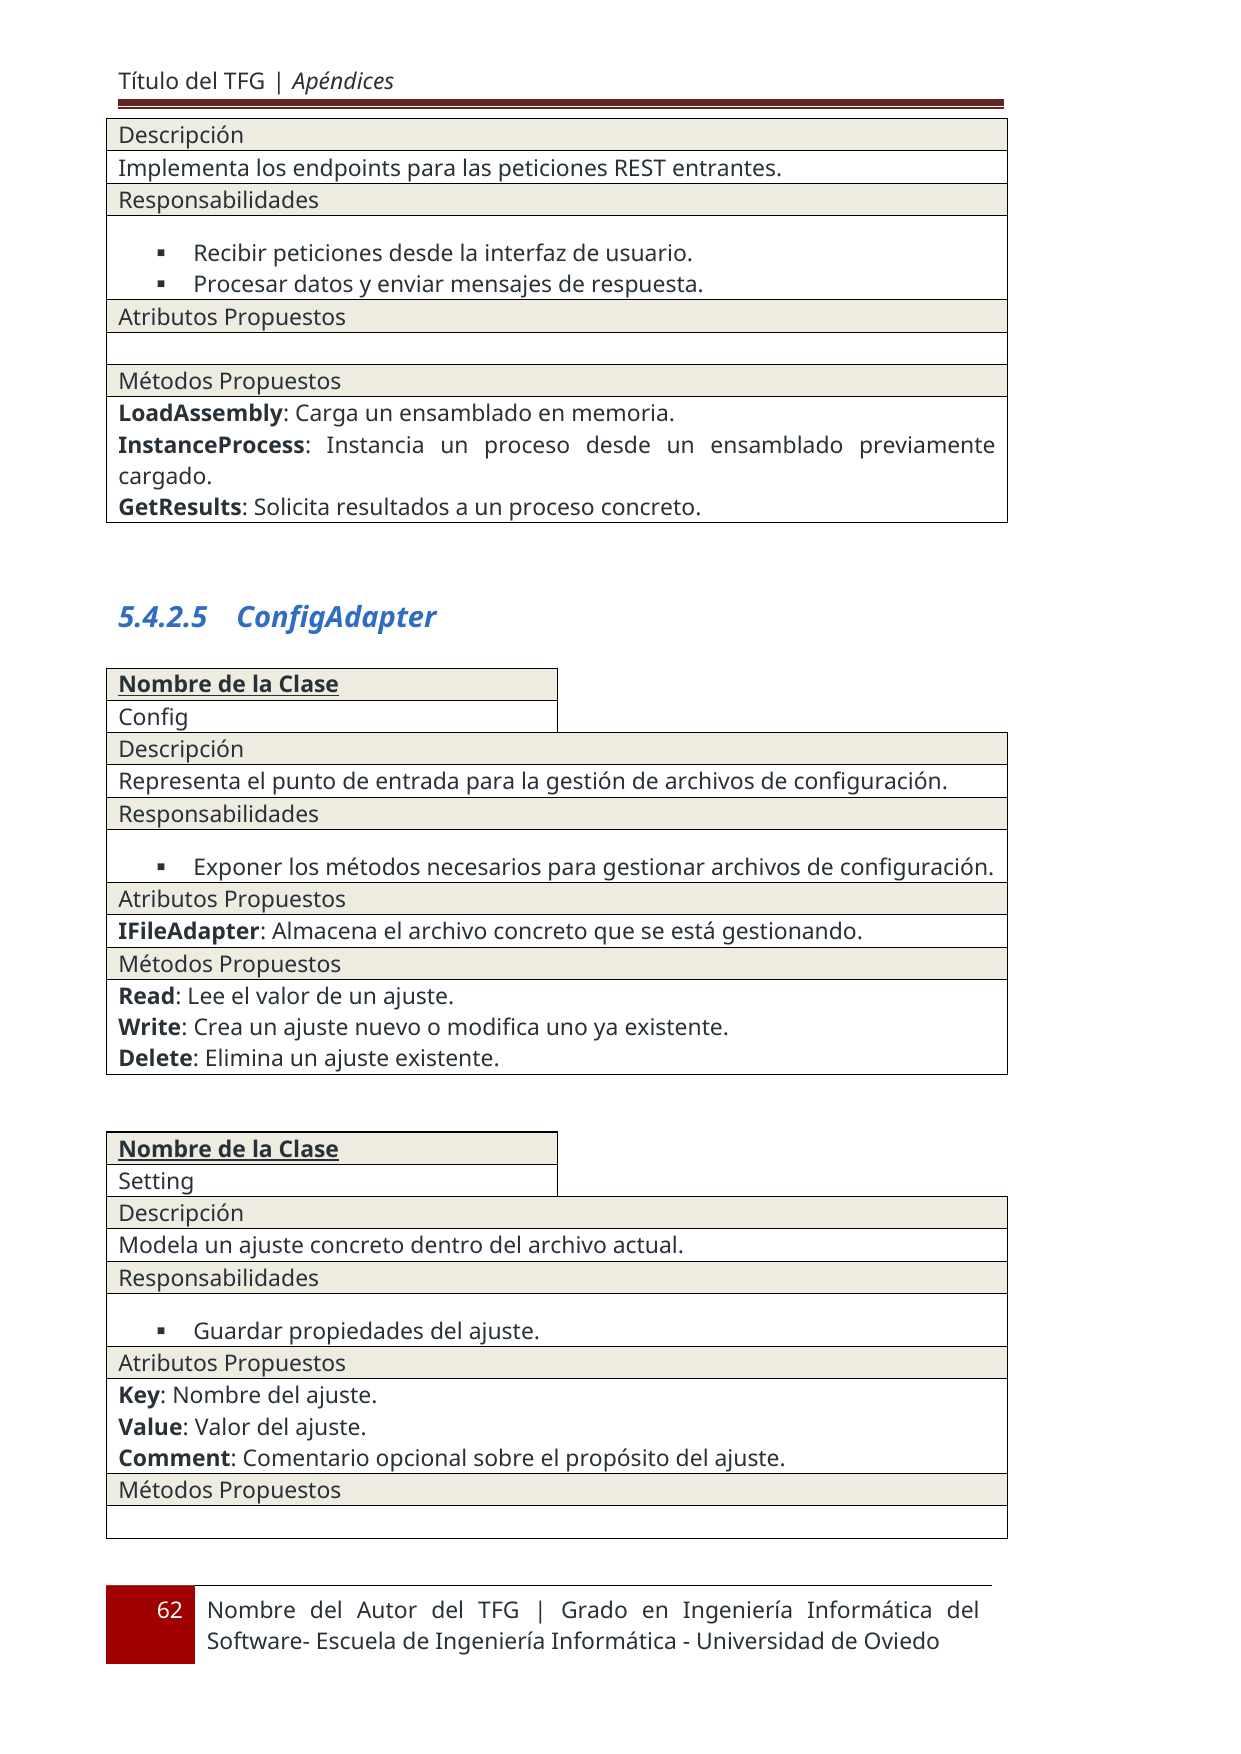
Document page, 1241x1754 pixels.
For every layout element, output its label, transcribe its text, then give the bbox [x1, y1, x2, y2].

subtitle ConfigAdapter [118, 597, 1004, 636]
table_cell Config [107, 701, 557, 732]
table_cell Descripción [107, 733, 1007, 764]
table_cell Implementa los endpoints para las peticiones REST entrantes. [107, 151, 1007, 183]
table_cell Atributos Propuestos [107, 300, 1007, 332]
table_cell Guardar propiedades del ajuste. [107, 1294, 1007, 1346]
table_cell Descripción [107, 1197, 1007, 1228]
table_cell Responsabilidades [107, 798, 1007, 829]
table_cell [107, 1506, 1007, 1538]
table_header Nombre de la Clase [107, 1133, 557, 1164]
table_cell Métodos Propuestos [107, 365, 1007, 396]
table_cell Exponer los métodos necesarios para gestionar archivos de configuración. [107, 830, 1007, 882]
table_cell Responsabilidades [107, 1262, 1007, 1293]
table_cell Read: Lee el valor de un ajuste. Write: Crea un ajuste nuevo o modifica uno ya existente. Delete: Elimina un ajuste existente. [107, 980, 1007, 1074]
table_cell Responsabilidades [107, 184, 1007, 215]
table_cell Métodos Propuestos [107, 948, 1007, 979]
table_cell Recibir peticiones desde la interfaz de usuario. Procesar datos y enviar mensajes de respuesta. [107, 216, 1007, 299]
table_cell IFileAdapter: Almacena el archivo concreto que se está gestionando. [107, 915, 1007, 947]
table_cell Setting [107, 1165, 557, 1196]
table_cell [107, 333, 1007, 364]
table_cell Descripción [107, 119, 1007, 150]
table_cell Representa el punto de entrada para la gestión de archivos de configuración. [107, 765, 1007, 797]
table_cell Modela un ajuste concreto dentro del archivo actual. [107, 1229, 1007, 1261]
table_header Nombre de la Clase [107, 669, 557, 700]
table_cell Métodos Propuestos [107, 1474, 1007, 1505]
table_cell Key: Nombre del ajuste. Value: Valor del ajuste. Comment: Comentario opcional sobre el propósito del ajuste. [107, 1379, 1007, 1473]
table_cell Atributos Propuestos [107, 883, 1007, 914]
table_cell LoadAssembly: Carga un ensamblado en memoria. InstanceProcess: Instancia un proceso desde un ensamblado previamente cargado. GetResults: Solicita resultados a un proceso concreto. [107, 397, 1007, 522]
table_cell Atributos Propuestos [107, 1347, 1007, 1378]
